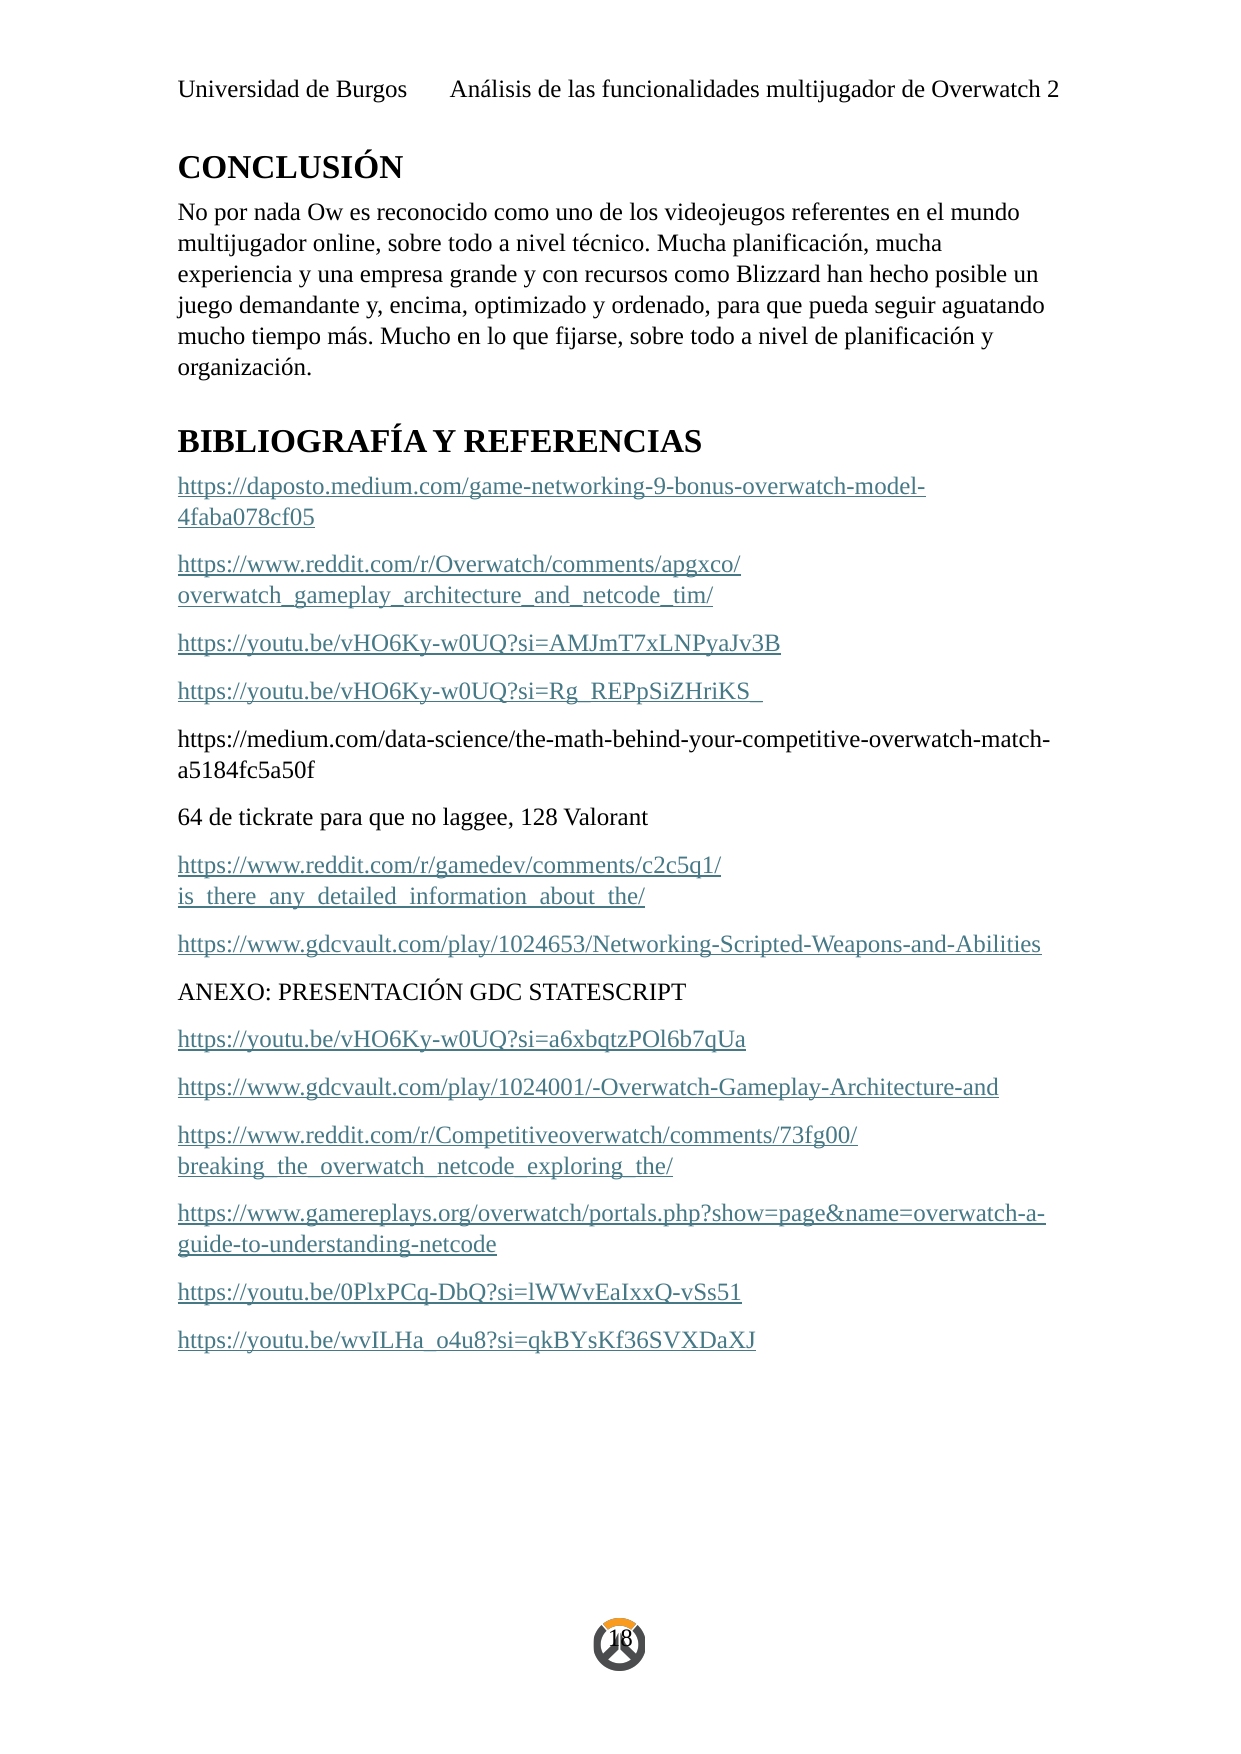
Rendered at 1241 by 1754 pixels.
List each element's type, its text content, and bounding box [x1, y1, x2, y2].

subtitle BIBLIOGRAFÍA Y REFERENCIAS [177, 421, 1063, 459]
text https://daposto.medium.com/game-networking-9-bonus-overwatch-model-4faba078cf05 [177, 471, 1063, 531]
text https://youtu.be/vHO6Ky-w0UQ?si=a6xbqtzPOl6b7qUa [177, 1024, 1063, 1053]
text https://www.reddit.com/r/gamedev/comments/c2c5q1/is_there_any_detailed_information_about_the/ [177, 850, 1063, 910]
text ANEXO: PRESENTACIÓN GDC STATESCRIPT [177, 977, 1063, 1005]
text No por nada Ow es reconocido como uno de los videojeugos referentes en el mundo multijugador online, sobre todo a nivel técnico. Mucha planificación, mucha experiencia y una empresa grande y con recursos como Blizzard han hecho posible un juego demandante y, encima, optimizado y ordenado, para que pueda seguir aguatando mucho tiempo más. Mucho en lo que fijarse, sobre todo a nivel de planificación y organización. [177, 197, 1063, 381]
text https://youtu.be/wvILHa_o4u8?si=qkBYsKf36SVXDaXJ [177, 1325, 1063, 1354]
text https://medium.com/data-science/the-math-behind-your-competitive-overwatch-match-a5184fc5a50f [177, 724, 1063, 783]
text https://youtu.be/0PlxPCq-DbQ?si=lWWvEaIxxQ-vSs51 [177, 1277, 1063, 1306]
text https://www.gdcvault.com/play/1024653/Networking-Scripted-Weapons-and-Abilities [177, 929, 1063, 958]
text https://www.reddit.com/r/Overwatch/comments/apgxco/overwatch_gameplay_architecture_and_netcode_tim/ [177, 549, 1063, 609]
picture [593, 1618, 645, 1671]
text 64 de tickrate para que no laggee, 128 Valorant [177, 802, 1063, 831]
text https://youtu.be/vHO6Ky-w0UQ?si=AMJmT7xLNPyaJv3B [177, 628, 1063, 657]
subtitle CONCLUSIÓN [177, 148, 1063, 186]
text https://www.gamereplays.org/overwatch/portals.php?show=page&name=overwatch-a-guide-to-understanding-netcode [177, 1198, 1063, 1258]
text https://www.reddit.com/r/Competitiveoverwatch/comments/73fg00/breaking_the_overwatch_netcode_exploring_the/ [177, 1120, 1063, 1179]
text https://youtu.be/vHO6Ky-w0UQ?si=Rg_REPpSiZHriKS_ [177, 676, 1063, 705]
text https://www.gdcvault.com/play/1024001/-Overwatch-Gameplay-Architecture-and [177, 1072, 1063, 1101]
